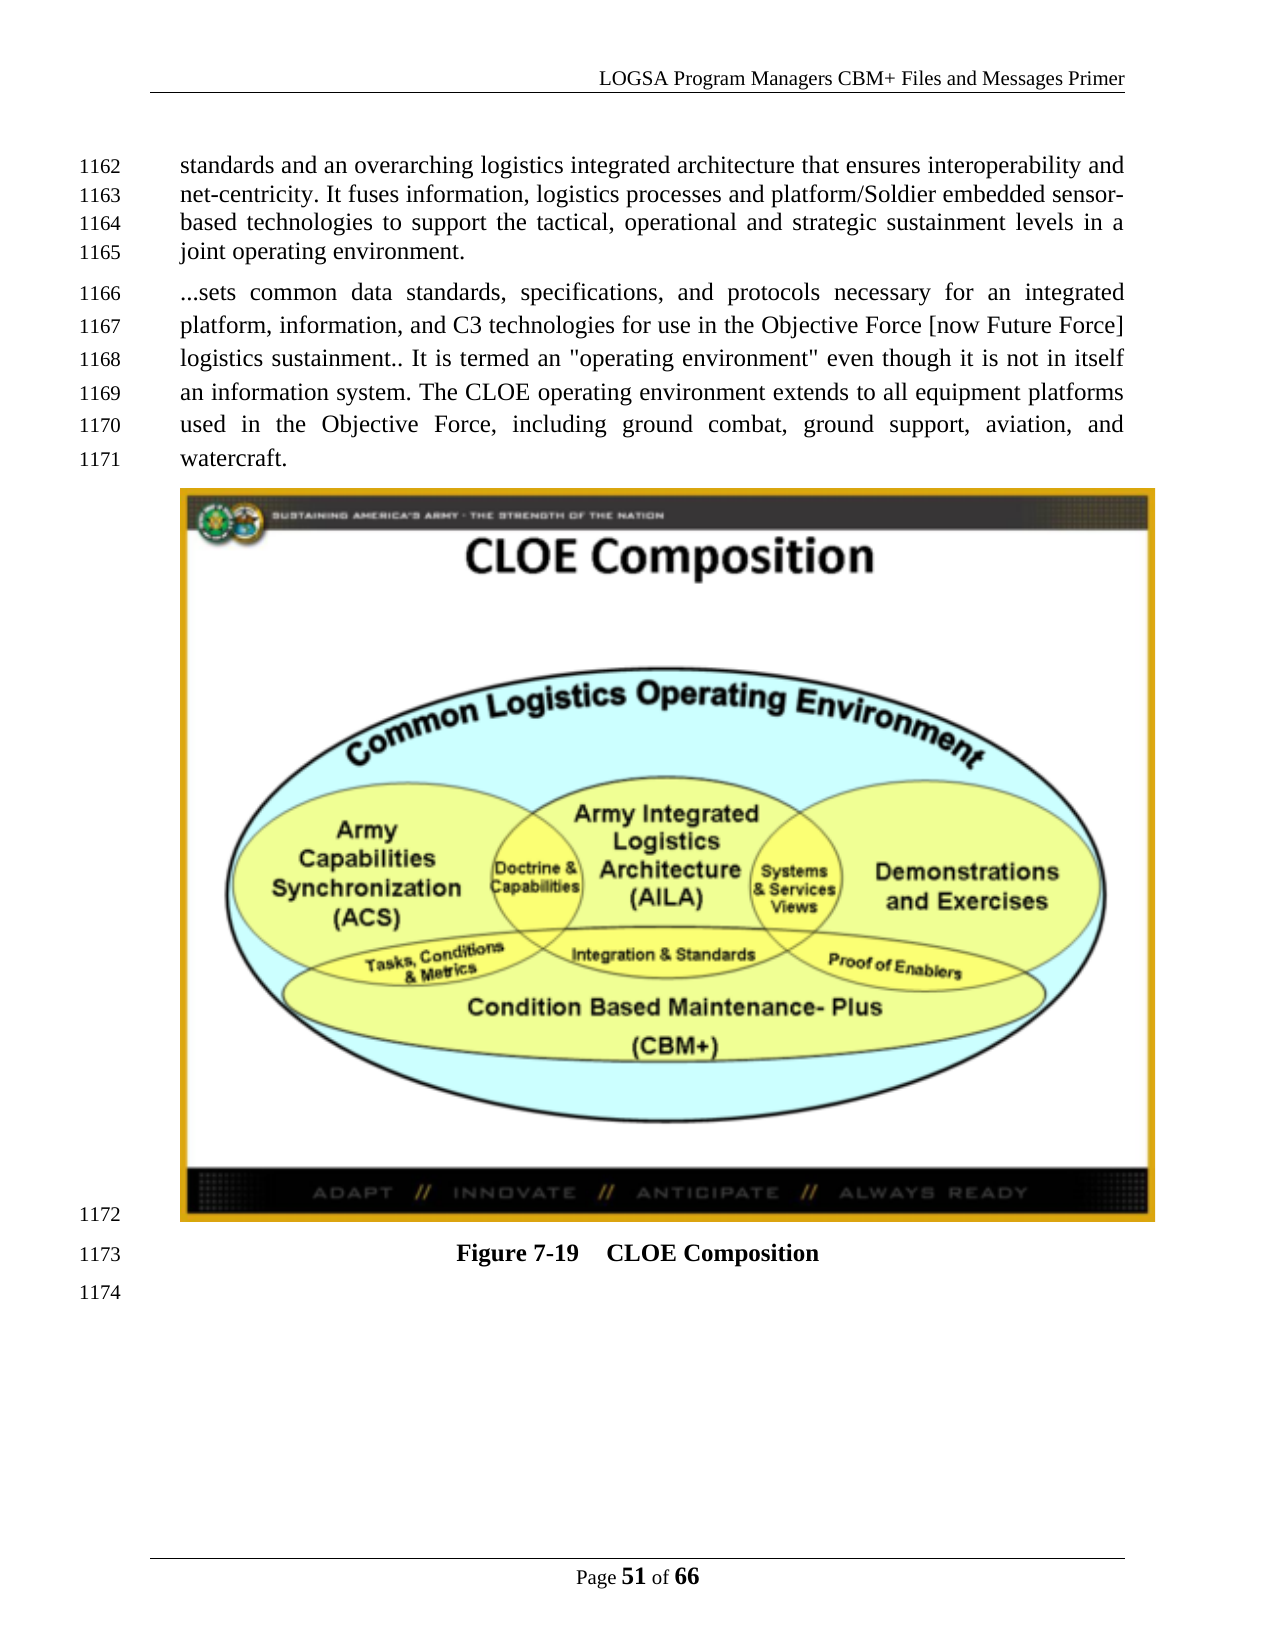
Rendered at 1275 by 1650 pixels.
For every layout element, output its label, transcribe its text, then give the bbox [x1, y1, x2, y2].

text ...sets common data standards, specifications, and protocols necessary for an integrated platform, information, and C3 technologies for use in the Objective Force [now Future Force] logistics sustainment.. It is termed an "operating environment" even though it is not in itself an information system. The CLOE operating environment extends to all equipment platforms used in the Objective Force, including ground combat, ground support, aviation, and watercraft. [180, 277, 1125, 471]
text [180, 150, 1125, 265]
picture [180, 488, 1155, 1222]
